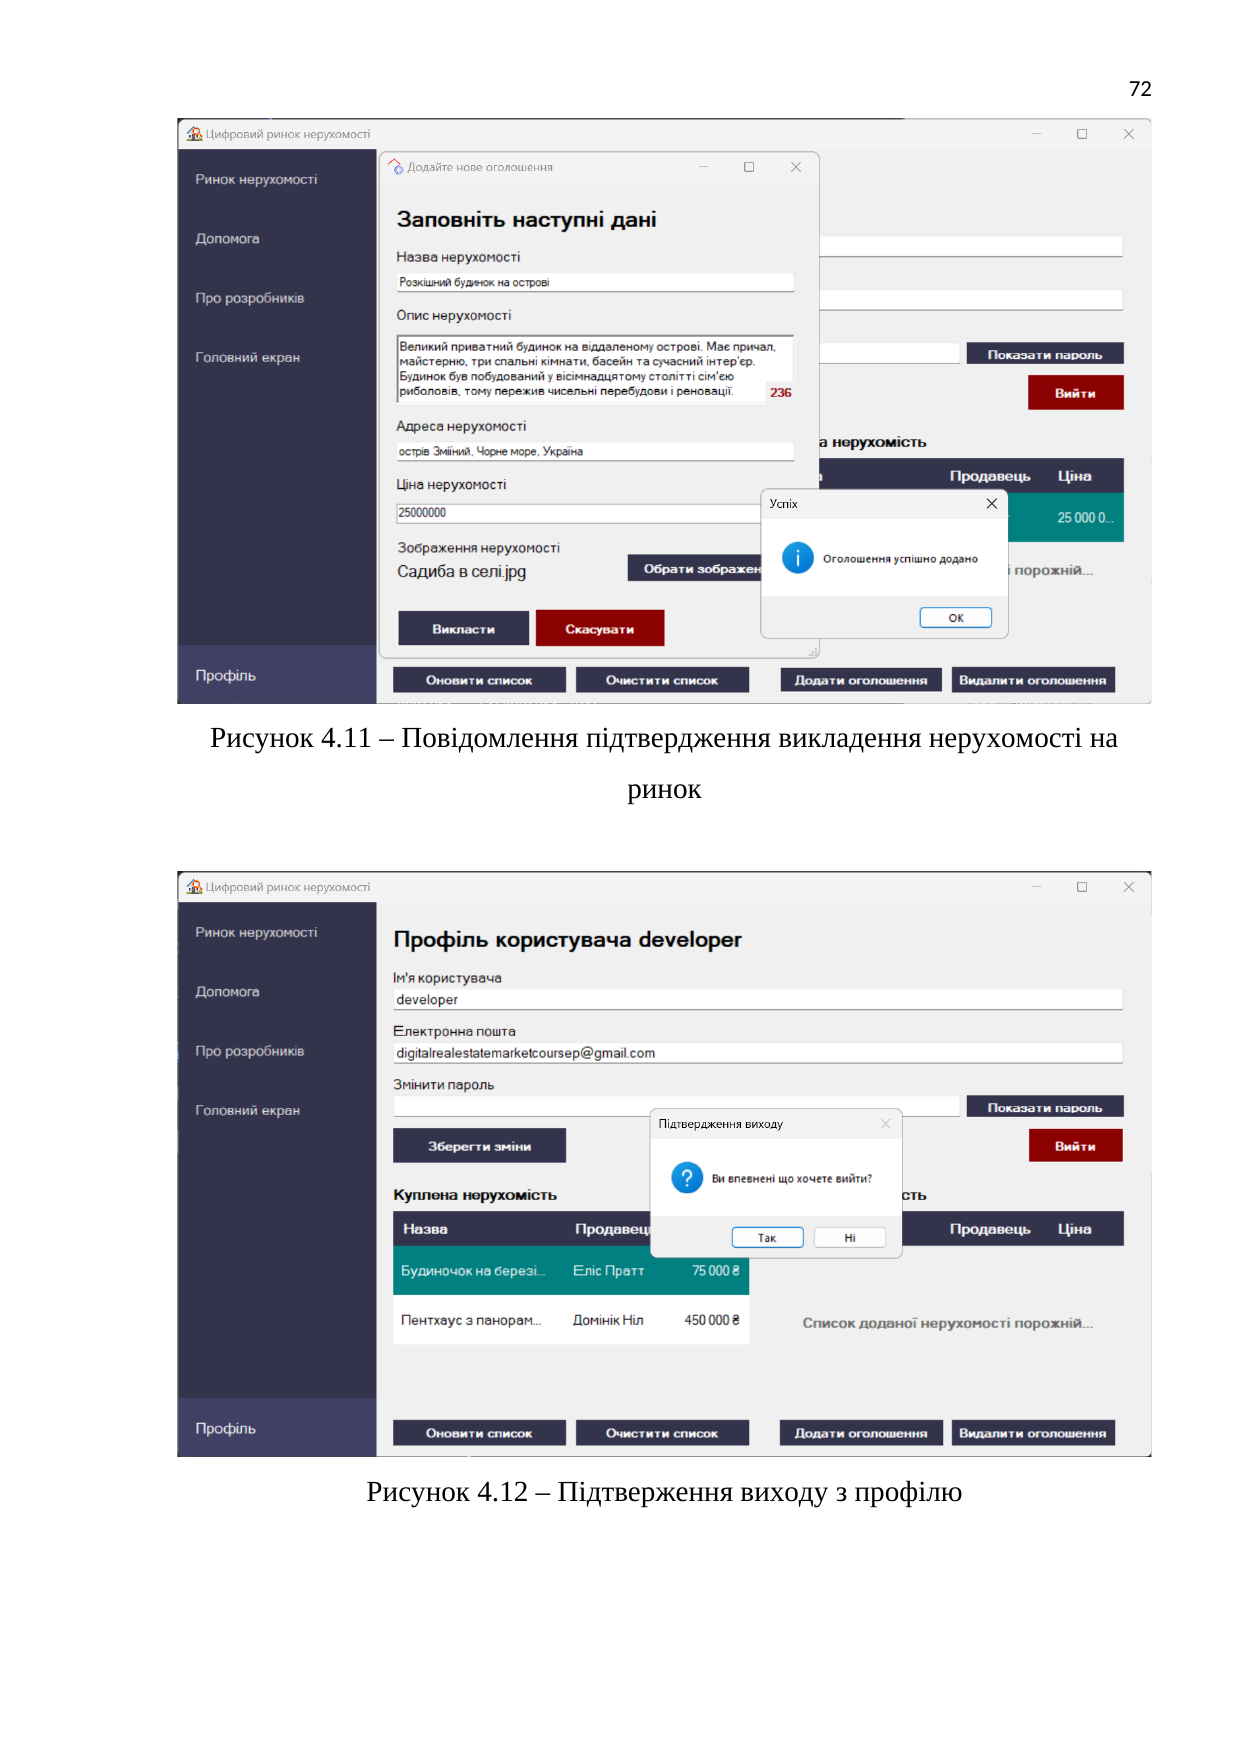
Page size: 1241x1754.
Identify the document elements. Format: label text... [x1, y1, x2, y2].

text Рисунок 4.11 – Повідомлення підтвердження викладення нерухомості на ринок [177, 721, 1152, 804]
text Рисунок 4.12 – Підтверження виходу з профілю [177, 1474, 1152, 1507]
picture [177, 118, 1152, 704]
picture [177, 871, 1152, 1457]
